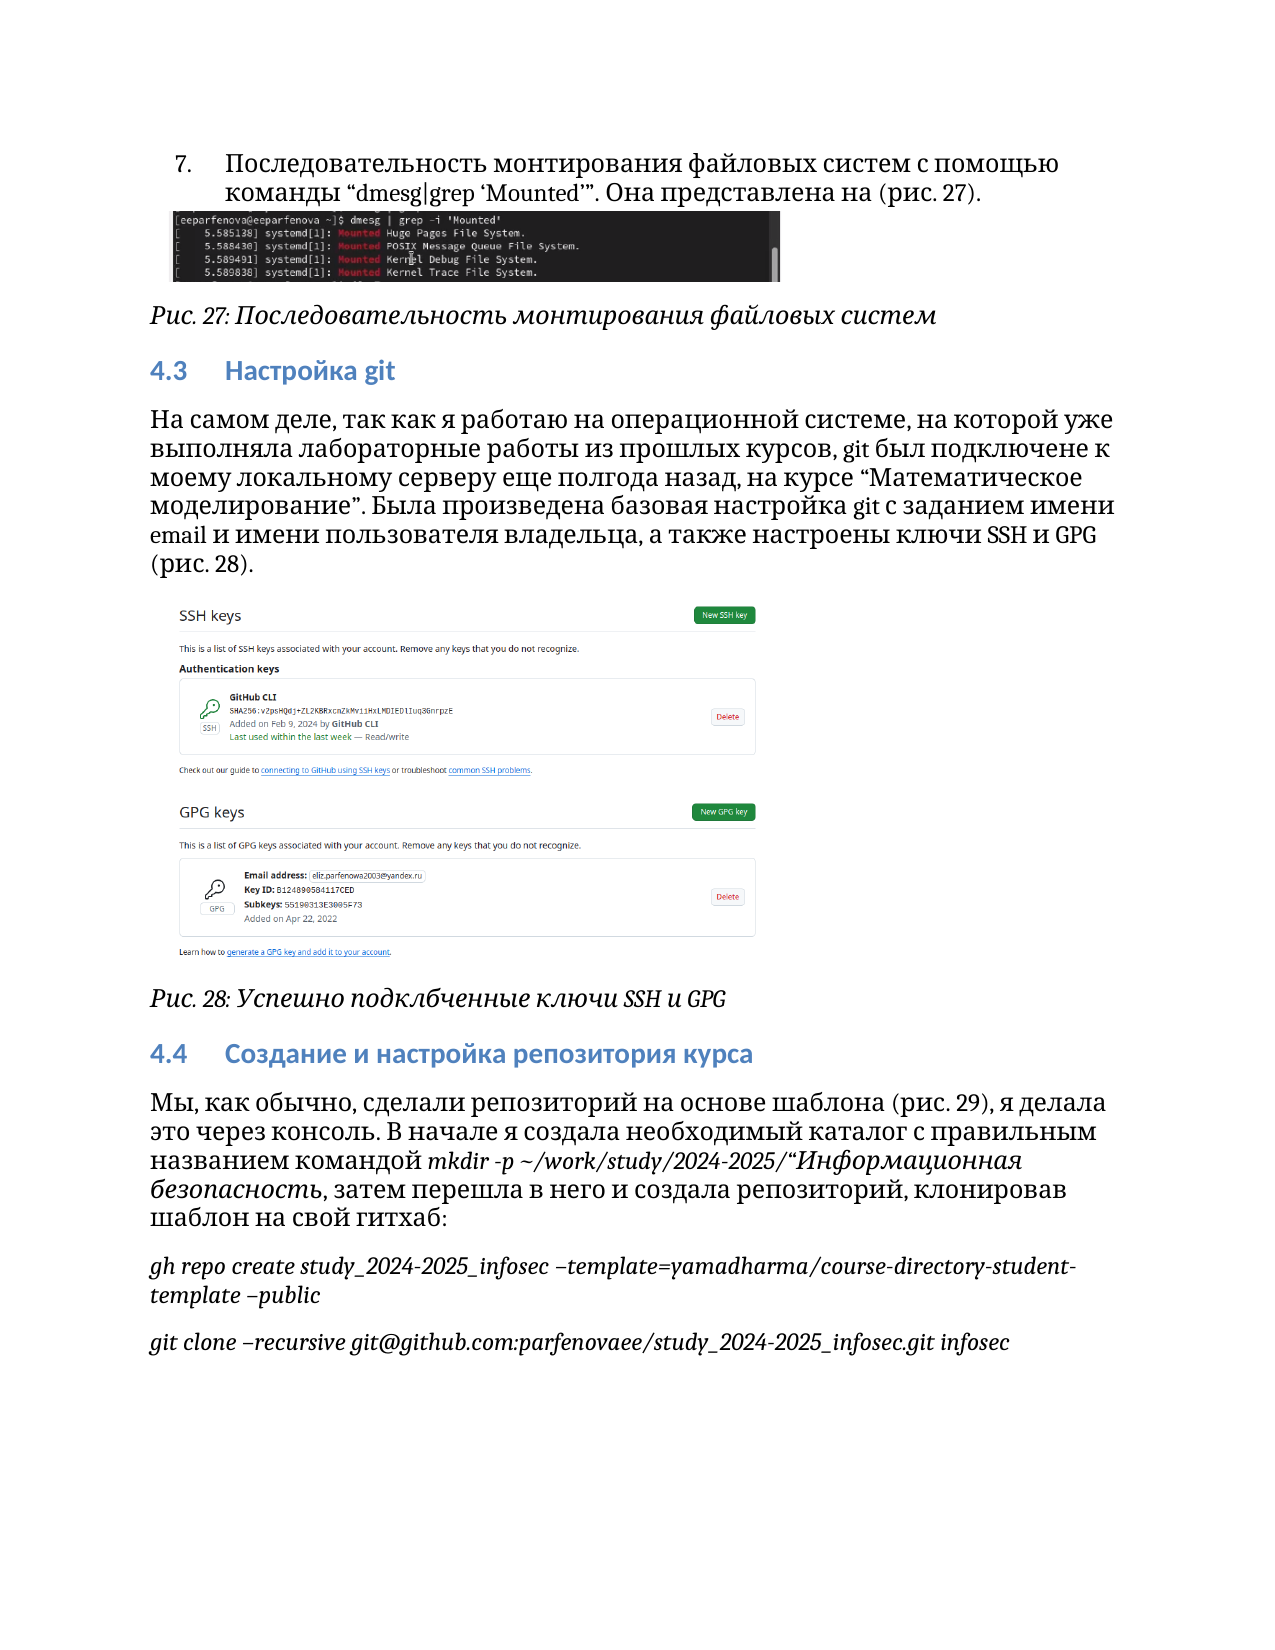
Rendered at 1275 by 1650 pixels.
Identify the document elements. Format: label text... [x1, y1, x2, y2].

text git clone –recursive git@github.com:parfenovaee/study_2024-2025_infosec.git infosec [150, 1328, 1125, 1357]
text Рис. 27: Последовательность монтирования файловых систем [150, 302, 1125, 331]
text На самом деле, так как я работаю на операционной системе, на которой уже выполняла лабораторные работы из прошлых курсов, git был подключене к моему локальному серверу еще полгода назад, на курсе “Математическое моделирование”. Была произведена базовая настройка git с заданием имени email и имени пользователя владельца, а также настроены ключи SSH и GPG (рис. 28). [150, 406, 1125, 578]
text gh repo create study_2024-2025_infosec –template=yamadharma/course-directory-student-template –public [150, 1252, 1125, 1309]
subtitle 4.4 Создание и настройка репозитория курса [150, 1035, 1125, 1071]
text Рис. 28: Успешно подклбченные ключи SSH и GPG [150, 985, 1125, 1014]
subtitle 4.3 Настройка git [150, 352, 1125, 387]
picture [168, 597, 782, 965]
picture [168, 211, 782, 282]
list Последовательность монтирования файловых систем с помощью команды “dmesg|grep ‘Mounted’”. Она представлена на (рис. 27). [175, 150, 1125, 207]
text Мы, как обычно, сделали репозиторий на основе шаблона (рис. 29), я делала это через консоль. В начале я создала необходимый каталог с правильным названием командой mkdir -p ~/work/study/2024-2025/“Информационная безопасность, затем перешла в него и создала репозиторий, клонировав шаблон на свой гитхаб: [150, 1089, 1125, 1233]
